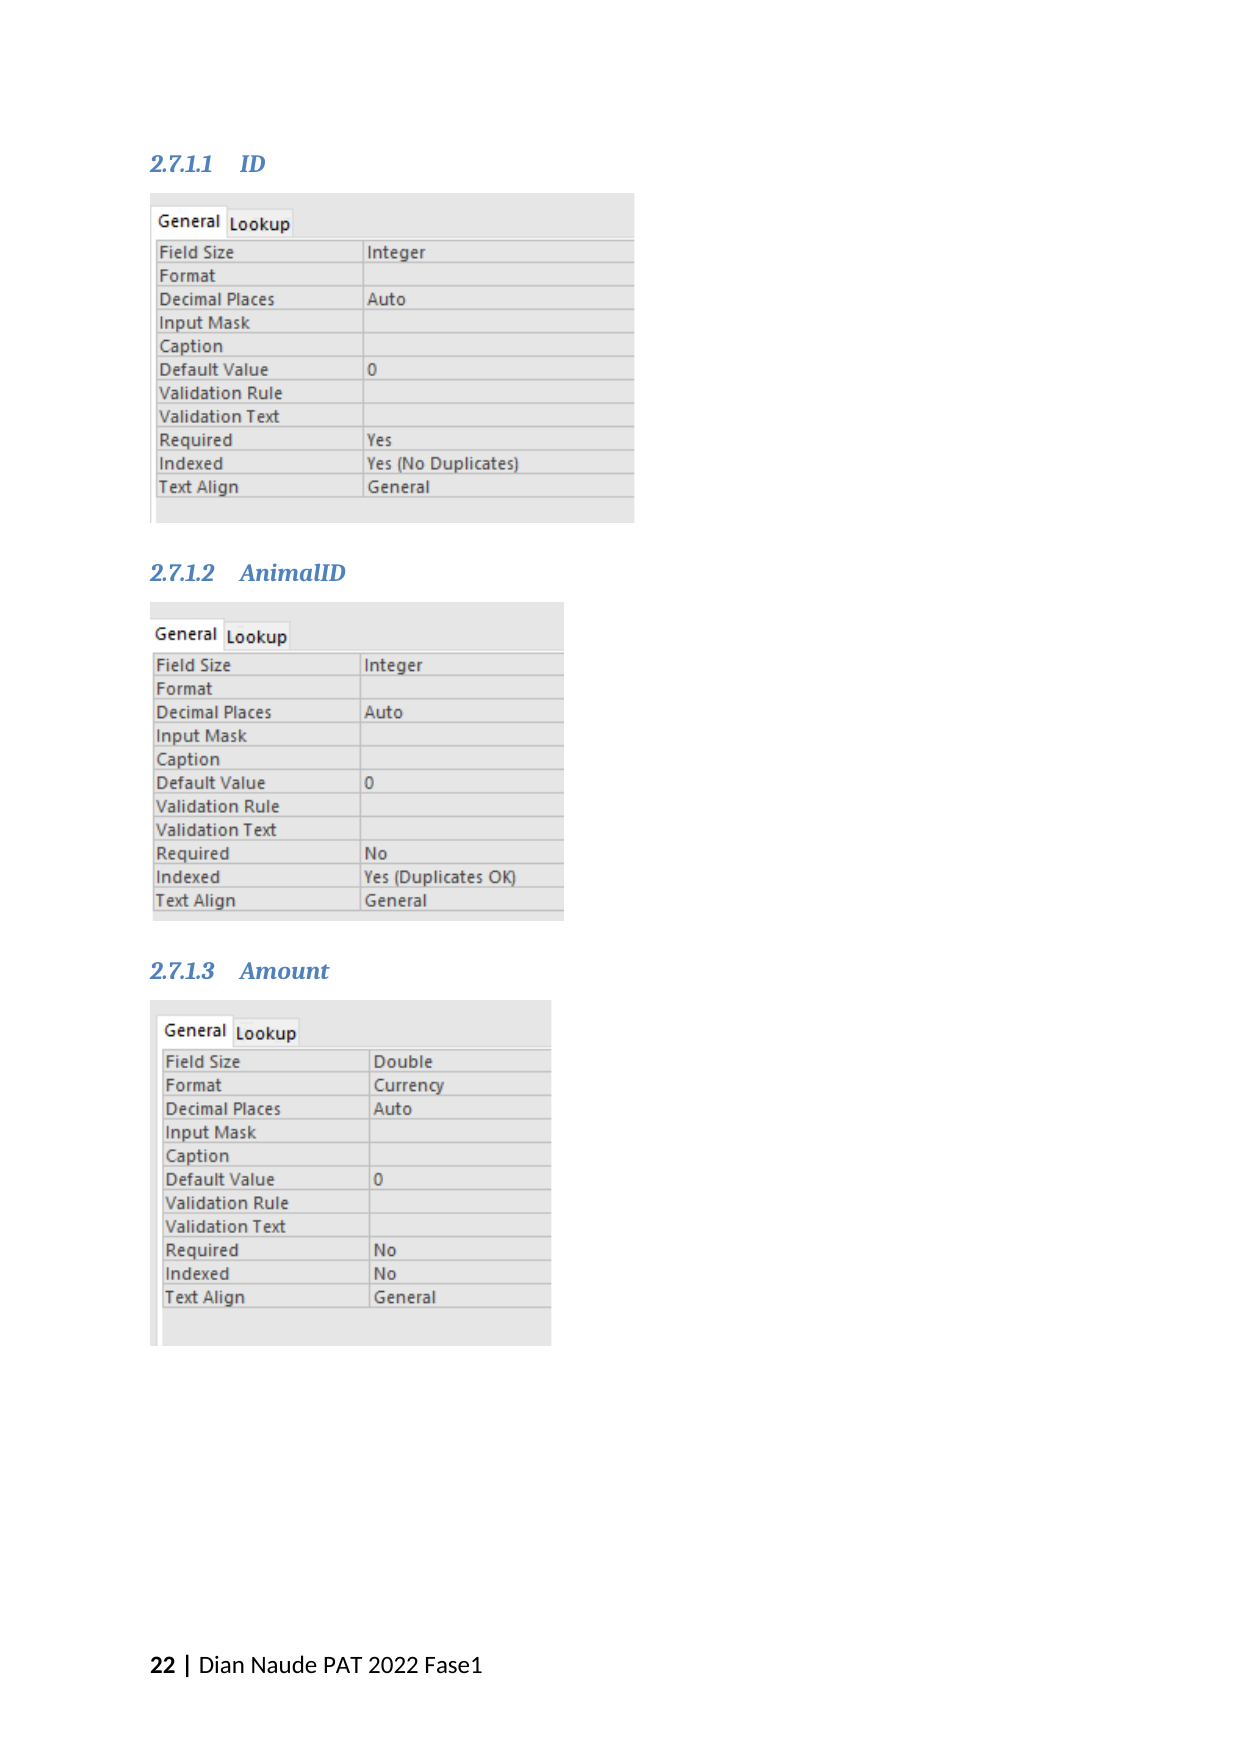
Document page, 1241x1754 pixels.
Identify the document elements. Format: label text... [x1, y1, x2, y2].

picture [150, 193, 635, 523]
subtitle Amount [150, 957, 1090, 986]
picture [150, 1000, 552, 1346]
subtitle AnimalID [150, 559, 1090, 588]
picture [150, 602, 564, 921]
subtitle ID [150, 150, 1090, 179]
